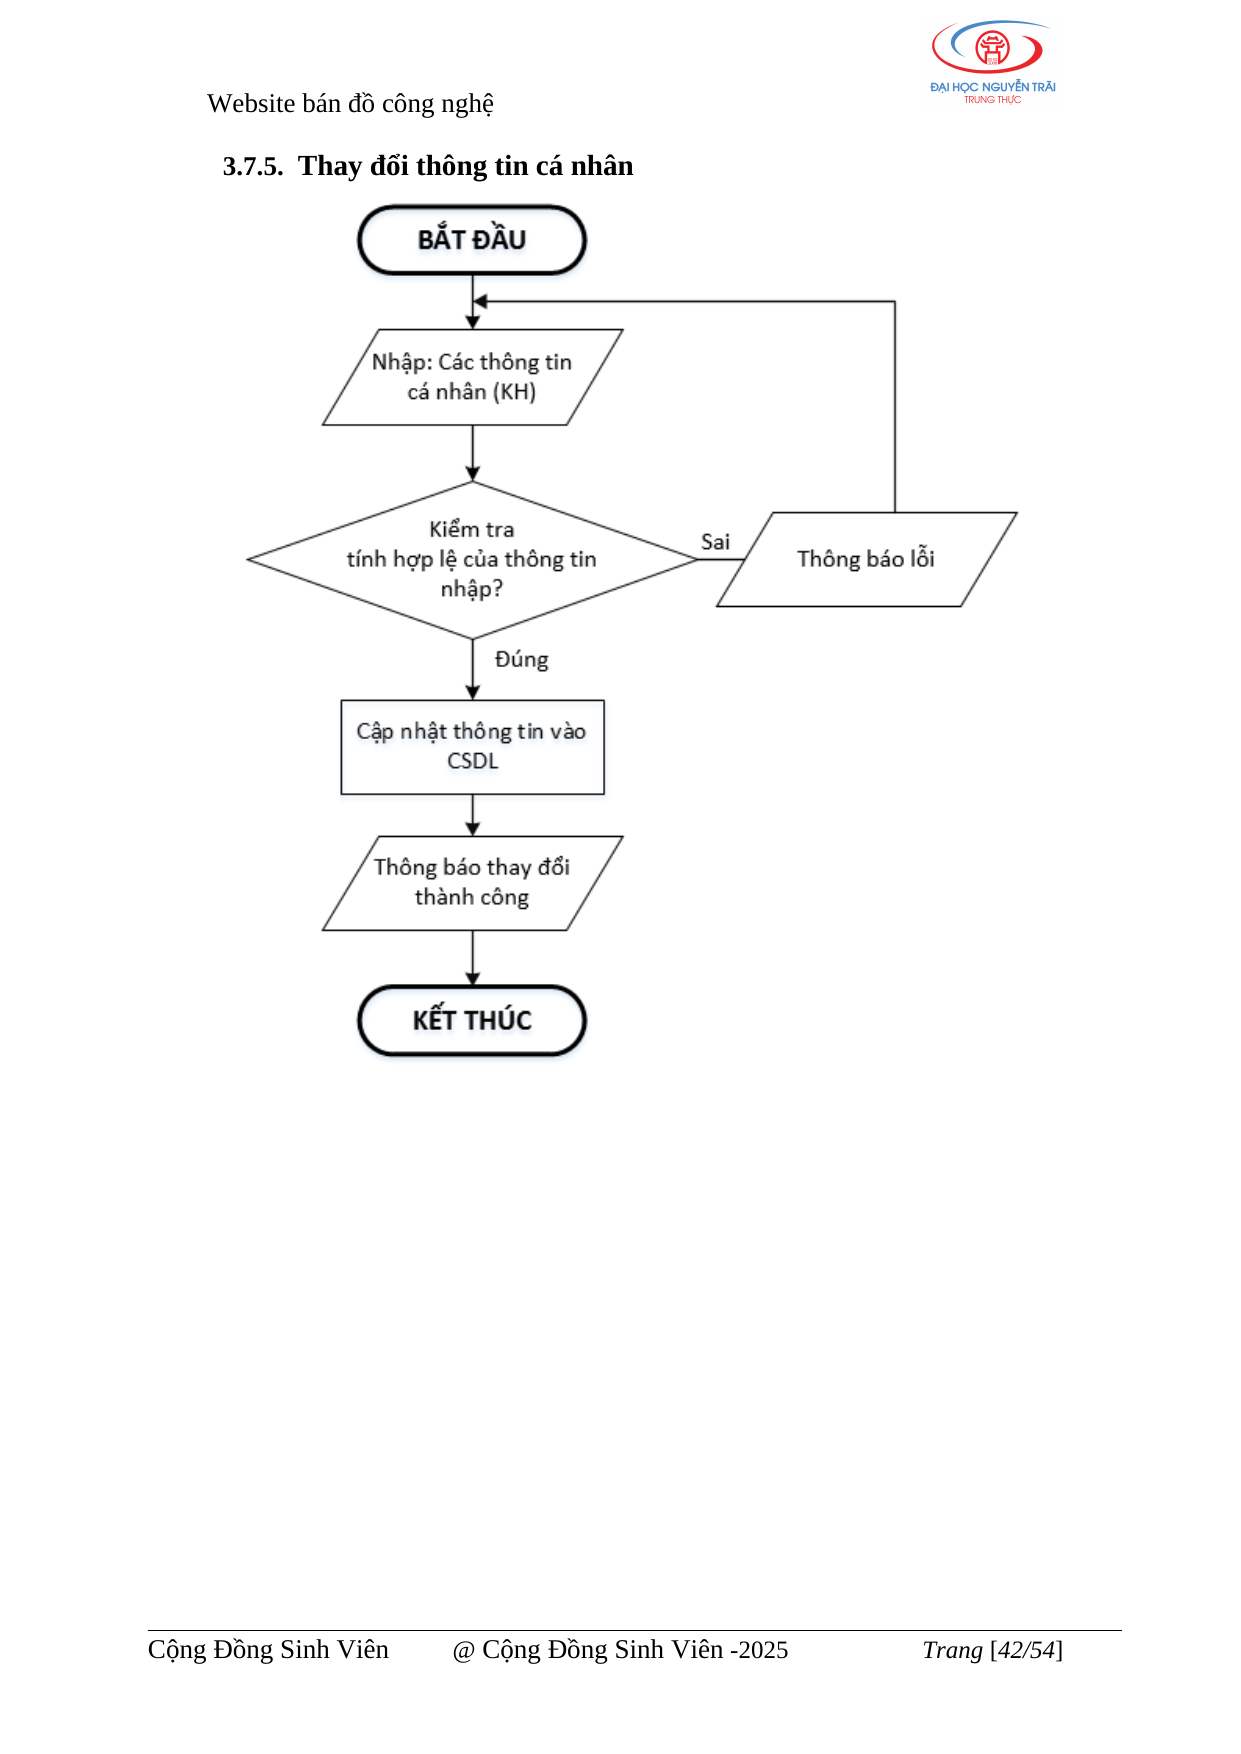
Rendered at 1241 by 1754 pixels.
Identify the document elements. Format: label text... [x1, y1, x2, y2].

subtitle Thay đổi thông tin cá nhân [223, 148, 1122, 181]
picture [923, 15, 1062, 108]
picture [222, 193, 1040, 1080]
